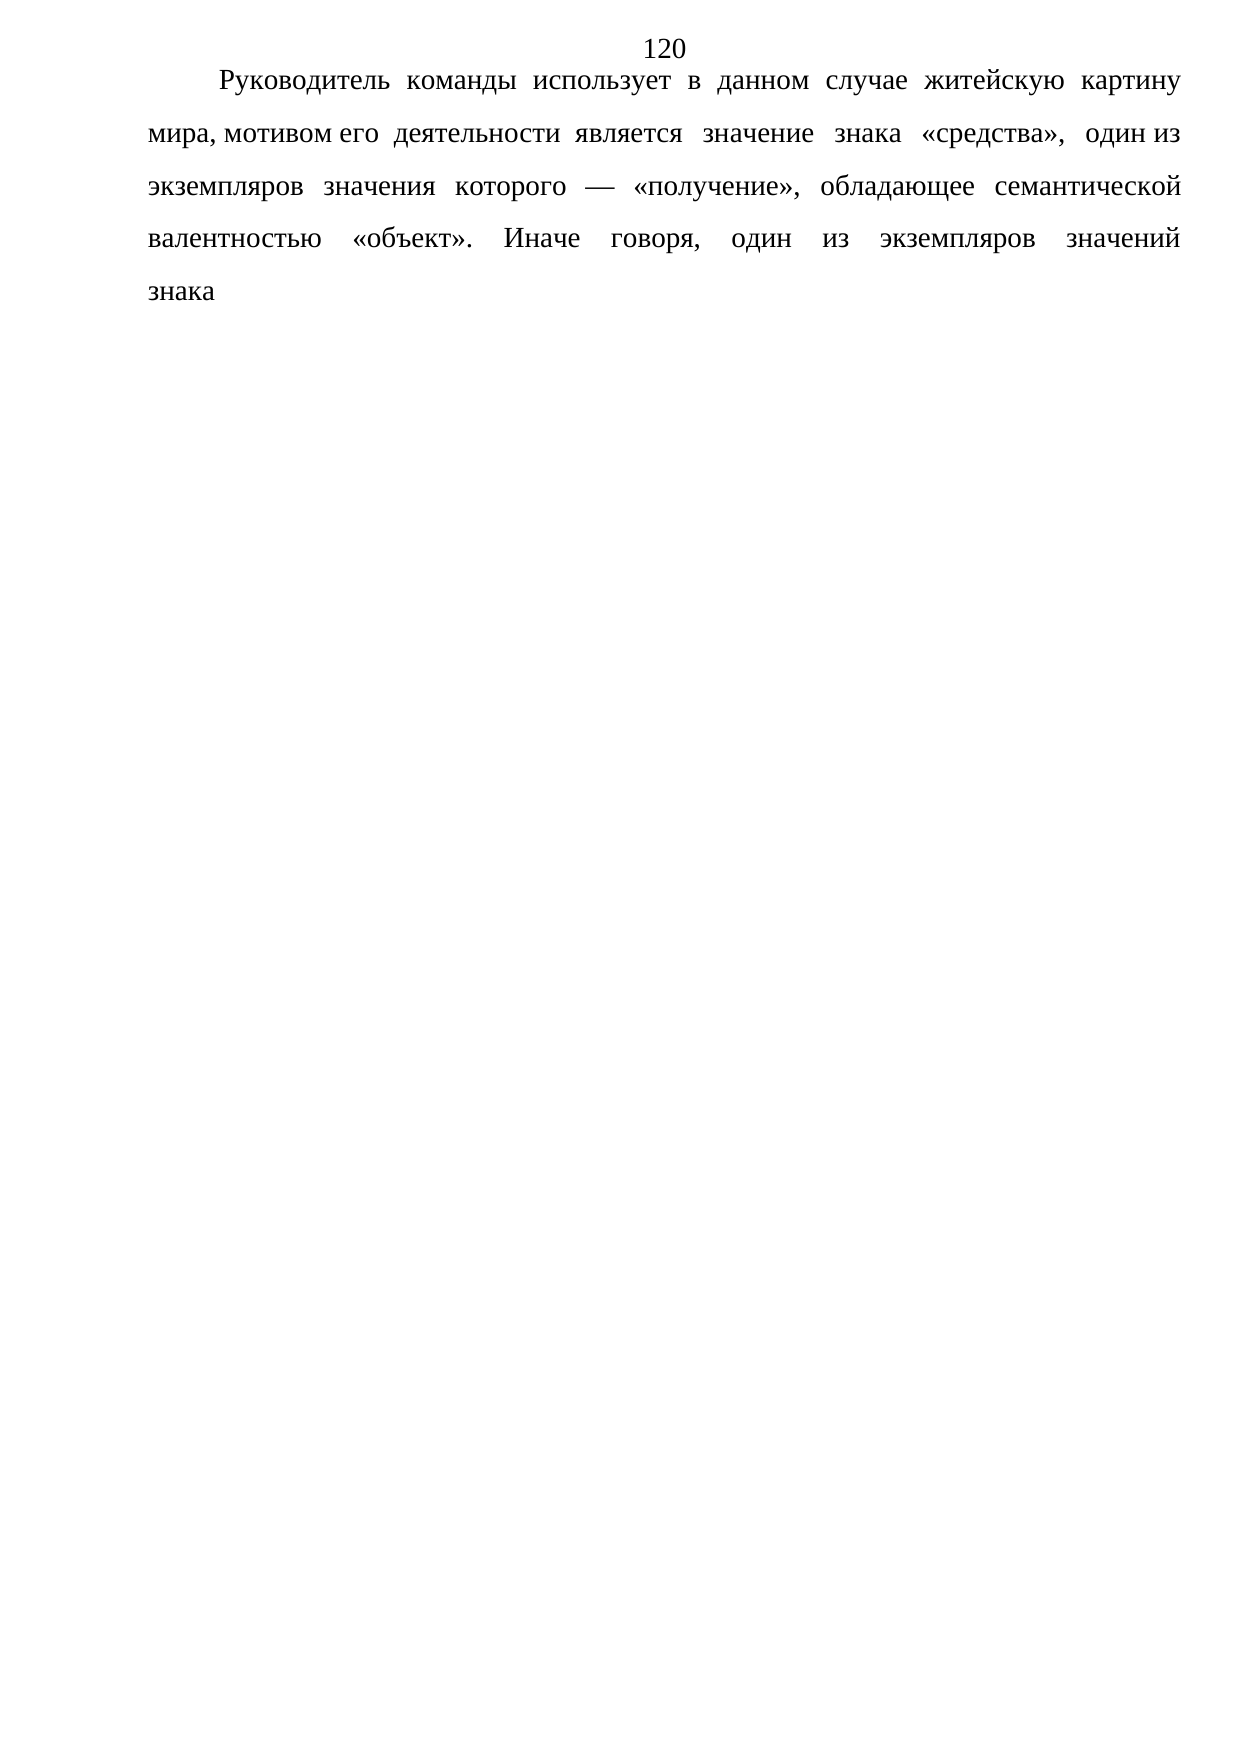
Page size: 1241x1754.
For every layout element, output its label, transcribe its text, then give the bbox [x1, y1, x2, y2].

text Руководитель команды использует в данном случае житейскую картину мира, мотивом его деятельности является значение знака «средства», один из экземпляров значения которого — «получение», обладающее семантической валентностью «объект». Иначе говоря, один из экземпляров значений знака [148, 62, 1181, 306]
